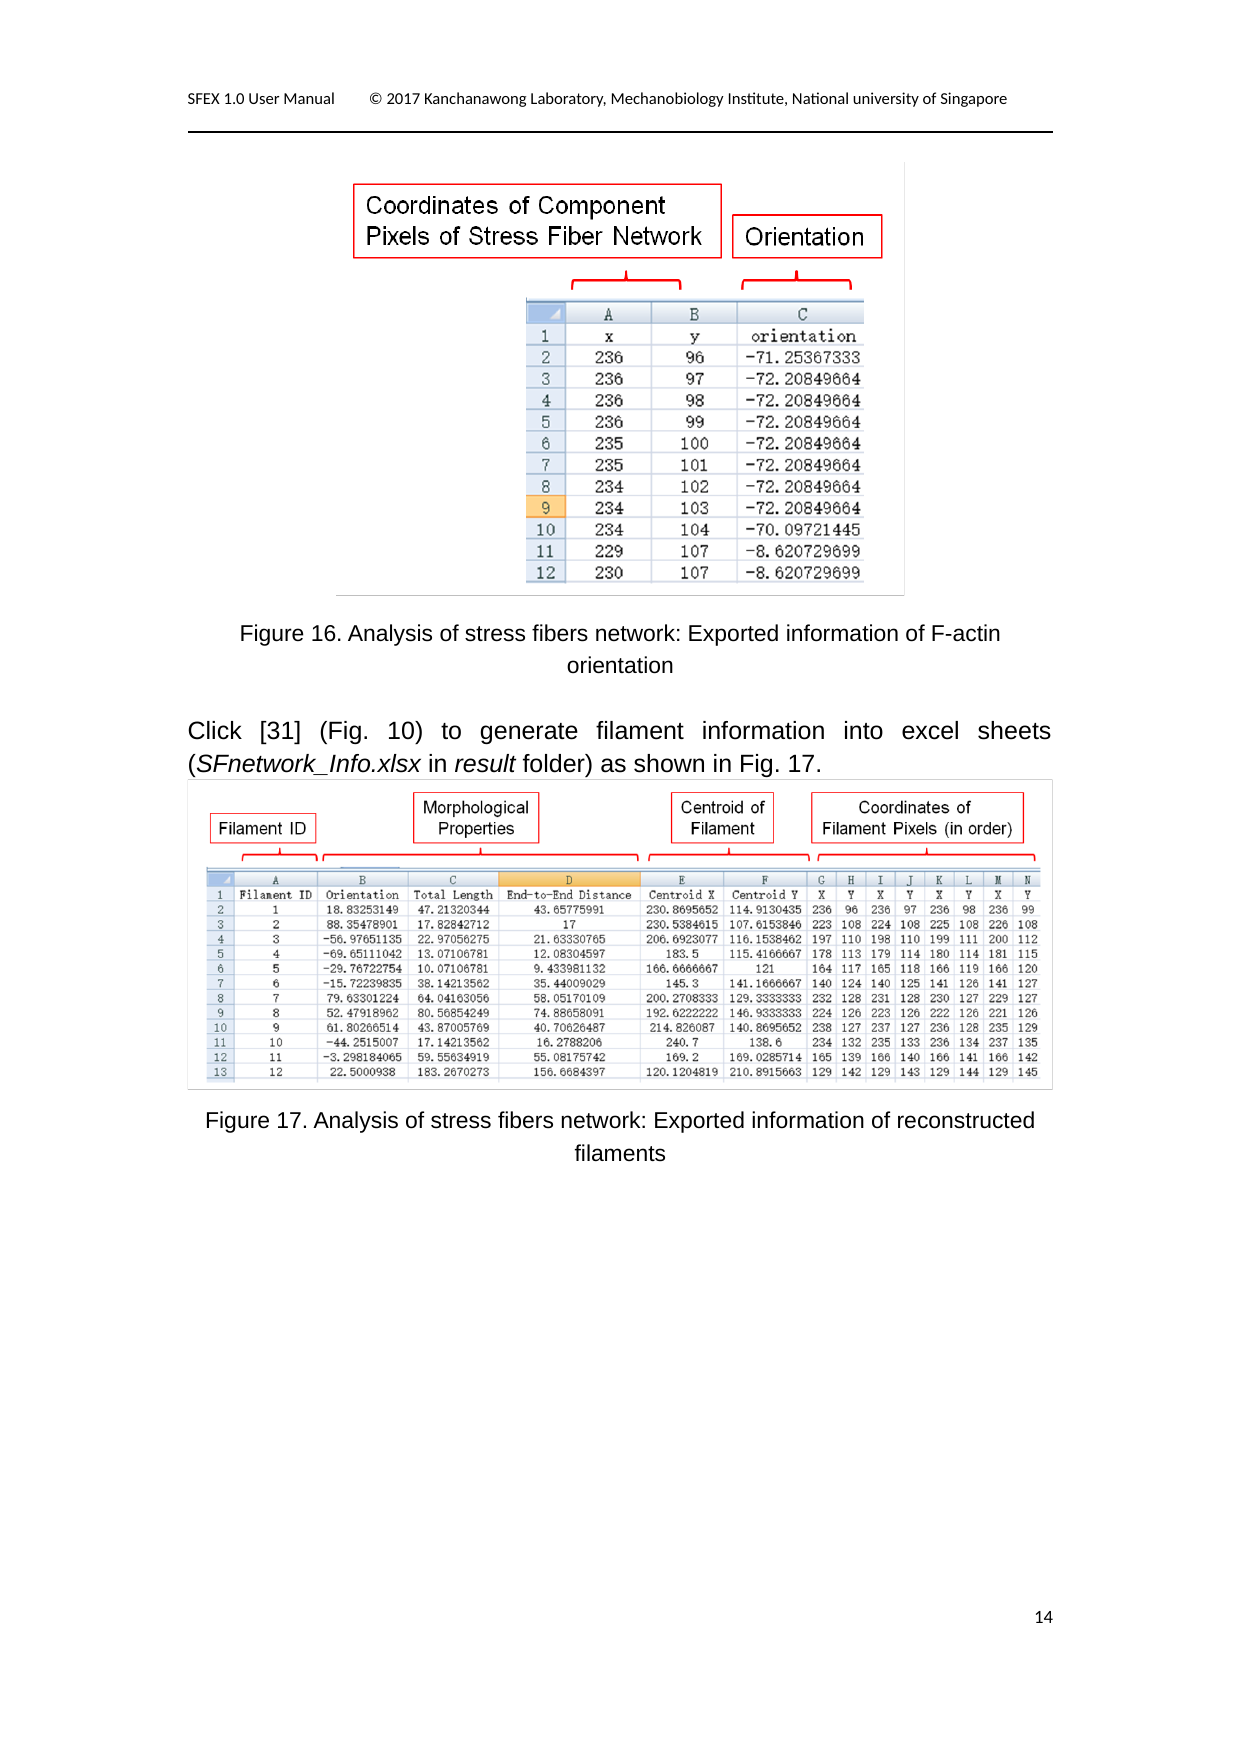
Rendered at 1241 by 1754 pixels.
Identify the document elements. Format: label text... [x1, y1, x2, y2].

picture [187, 779, 1053, 1090]
text Figure 17. Analysis of stress fibers network: Exported information of reconstructed filaments [187, 1104, 1053, 1169]
text Click [31] (Fig. 10) to generate filament information into excel sheets (SFnetwork_Info.xlsx in result folder) as shown in Fig. 17. [187, 714, 1053, 779]
text Figure 16. Analysis of stress fibers network: Exported information of F-actin orientation [187, 617, 1053, 682]
picture [335, 162, 905, 596]
